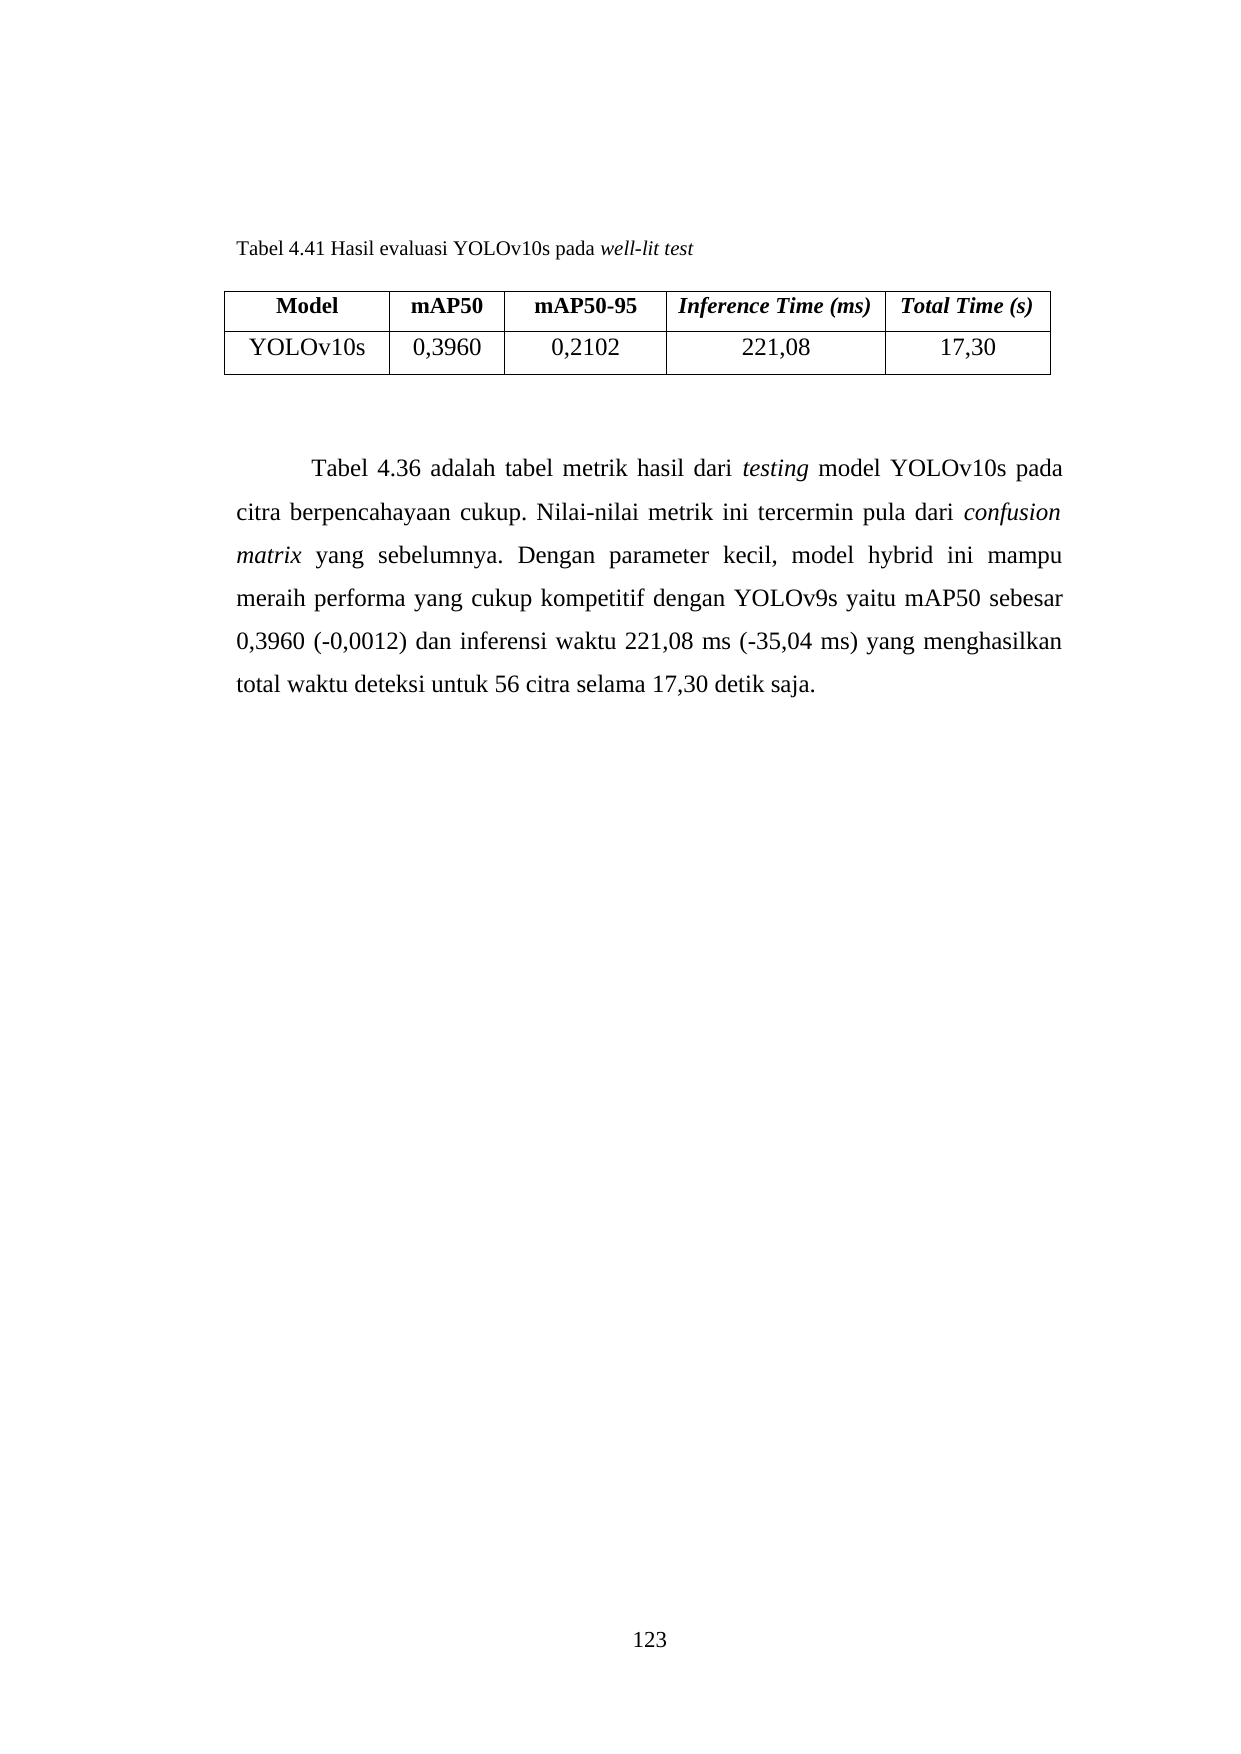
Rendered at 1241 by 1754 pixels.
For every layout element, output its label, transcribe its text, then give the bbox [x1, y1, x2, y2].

table_cell YOLOv10s [225, 332, 389, 374]
table_cell 221,08 [667, 332, 885, 374]
table_header Inference Time (ms) [667, 292, 885, 331]
text Tabel 4.36 adalah tabel metrik hasil dari testing model YOLOv10s pada citra berpencahayaan cukup. Nilai-nilai metrik ini tercermin pula dari confusion matrix yang sebelumnya. Dengan parameter kecil, model hybrid ini mampu meraih performa yang cukup kompetitif dengan YOLOv9s yaitu mAP50 sebesar 0,3960 (-0,0012) dan inferensi waktu 221,08 ms (-35,04 ms) yang menghasilkan total waktu deteksi untuk 56 citra selama 17,30 detik saja. [236, 453, 1063, 698]
table_header mAP50-95 [505, 292, 666, 331]
table_header mAP50 [390, 292, 504, 331]
table_cell 17,30 [886, 332, 1050, 374]
table_cell 0,2102 [505, 332, 666, 374]
table_header Model [225, 292, 389, 331]
table_header Total Time (s) [886, 292, 1050, 331]
table_cell 0,3960 [390, 332, 504, 374]
